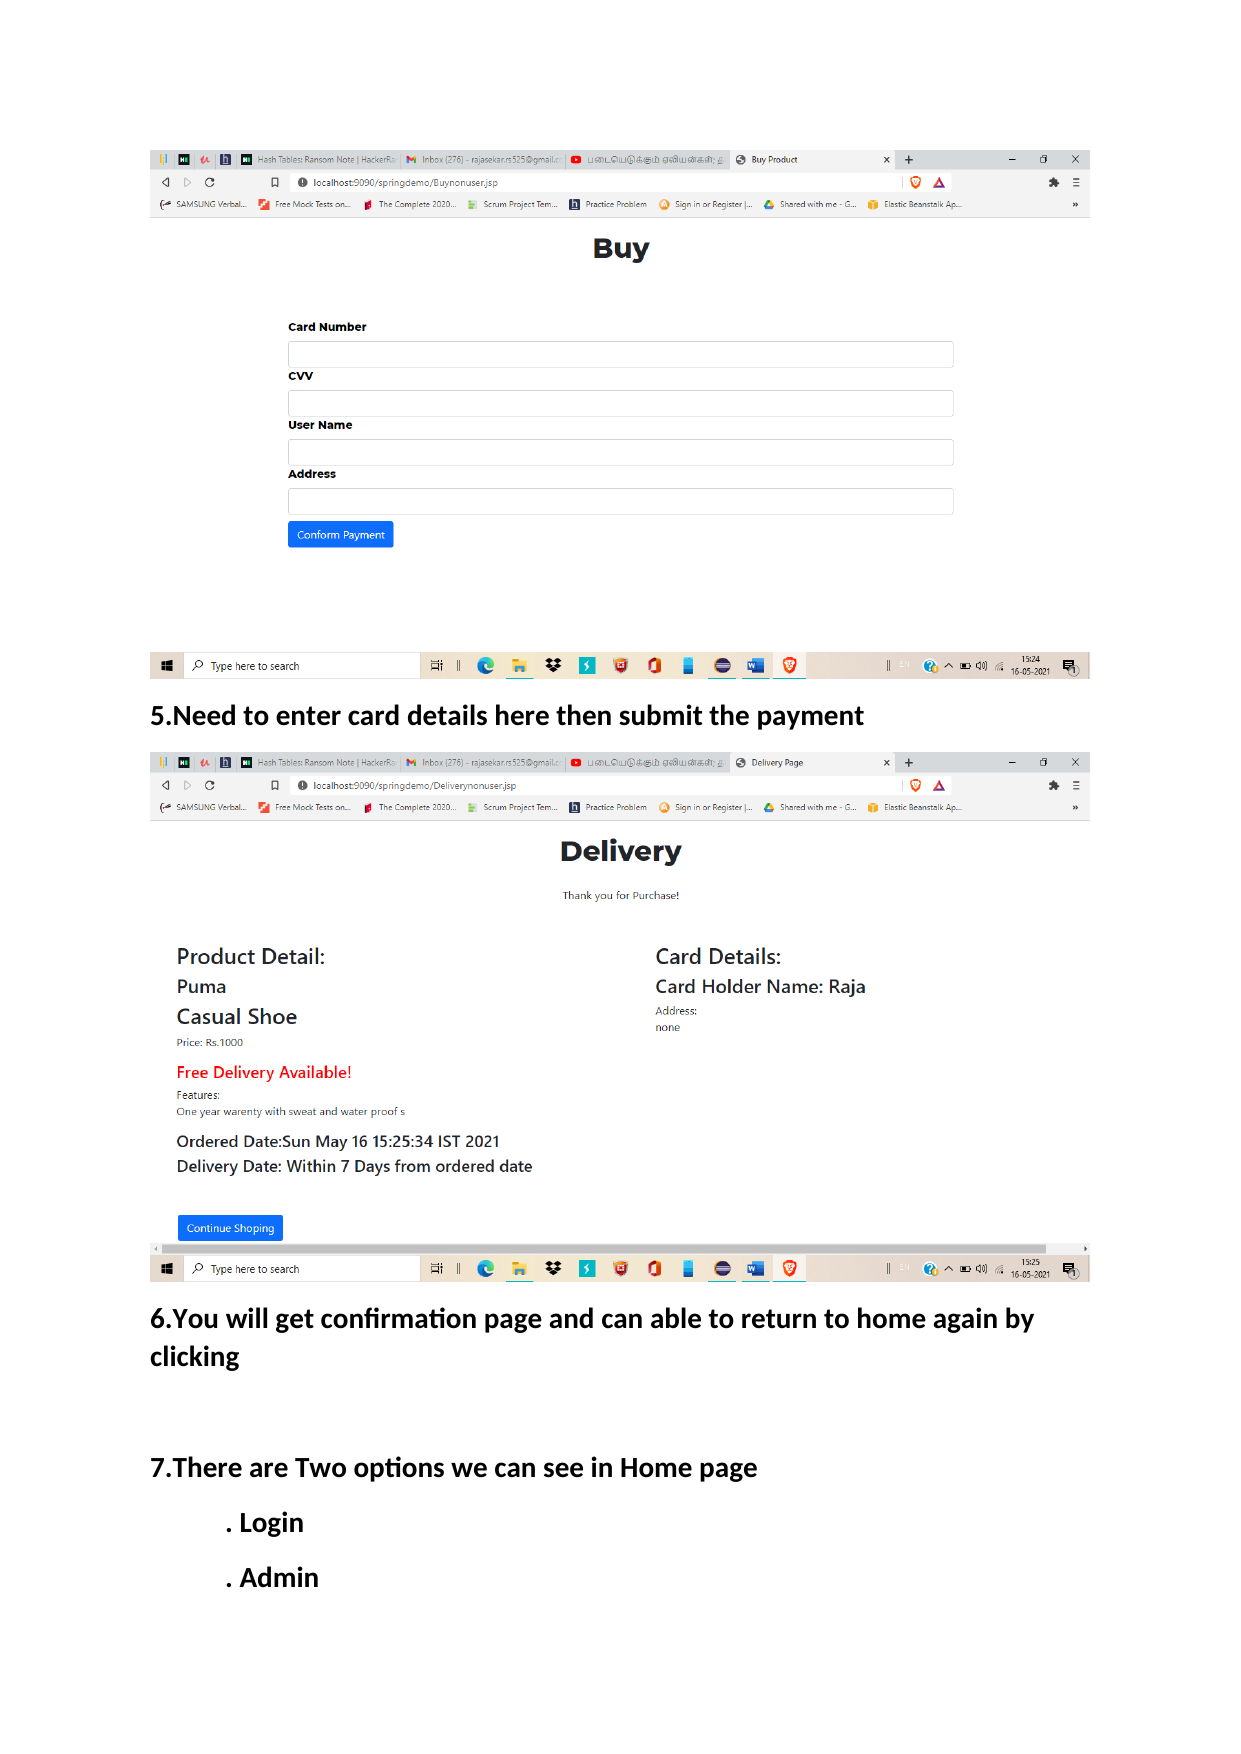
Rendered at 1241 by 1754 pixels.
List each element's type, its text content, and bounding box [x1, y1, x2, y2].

picture [150, 752, 1091, 1282]
text 6.You will get confirmation page and can able to return to home again by clicking [150, 1300, 1090, 1374]
text 5.Need to enter card details here then submit the payment [150, 697, 1090, 733]
text 7.There are Two options we can see in Home page [150, 1449, 1090, 1484]
text . Login [150, 1504, 1090, 1539]
picture [150, 150, 1091, 679]
text . Admin [150, 1559, 1090, 1594]
